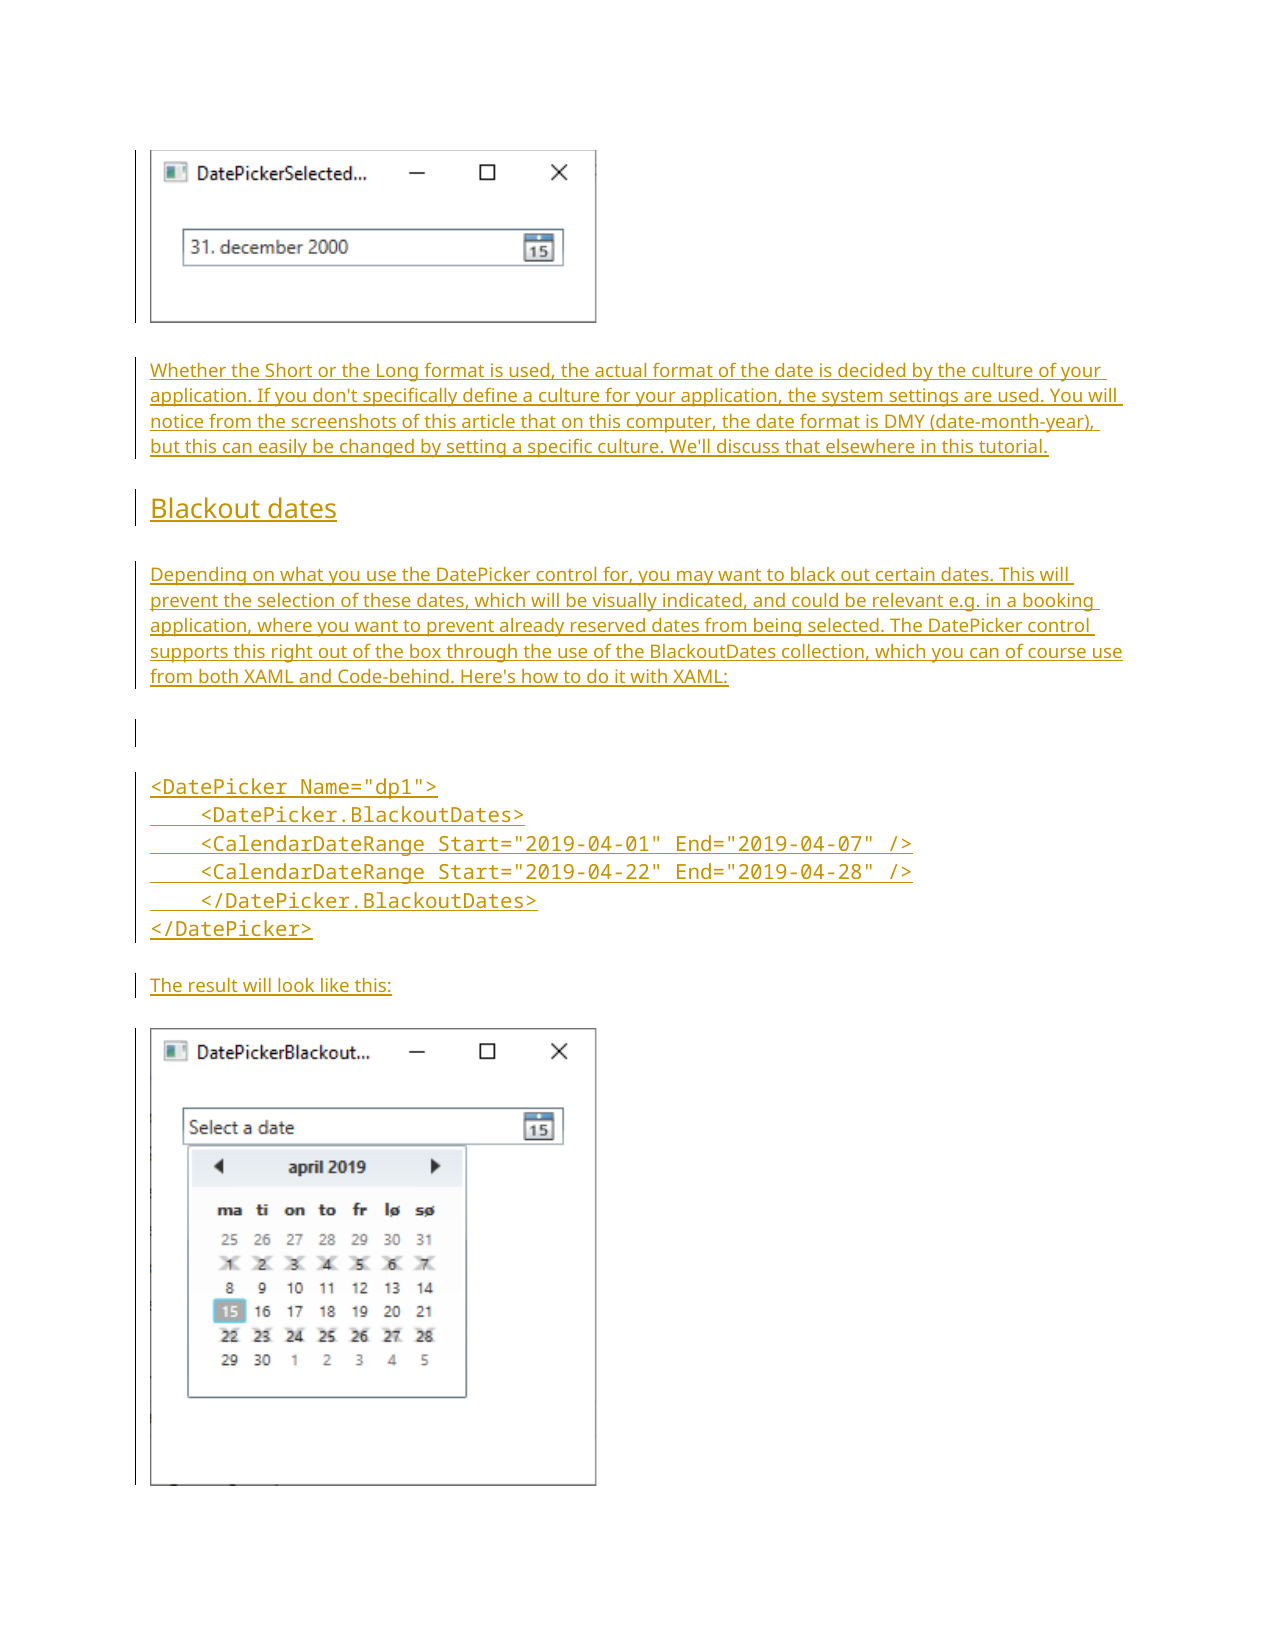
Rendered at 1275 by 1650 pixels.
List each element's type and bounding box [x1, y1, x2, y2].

picture [150, 150, 597, 323]
picture [150, 1028, 597, 1486]
